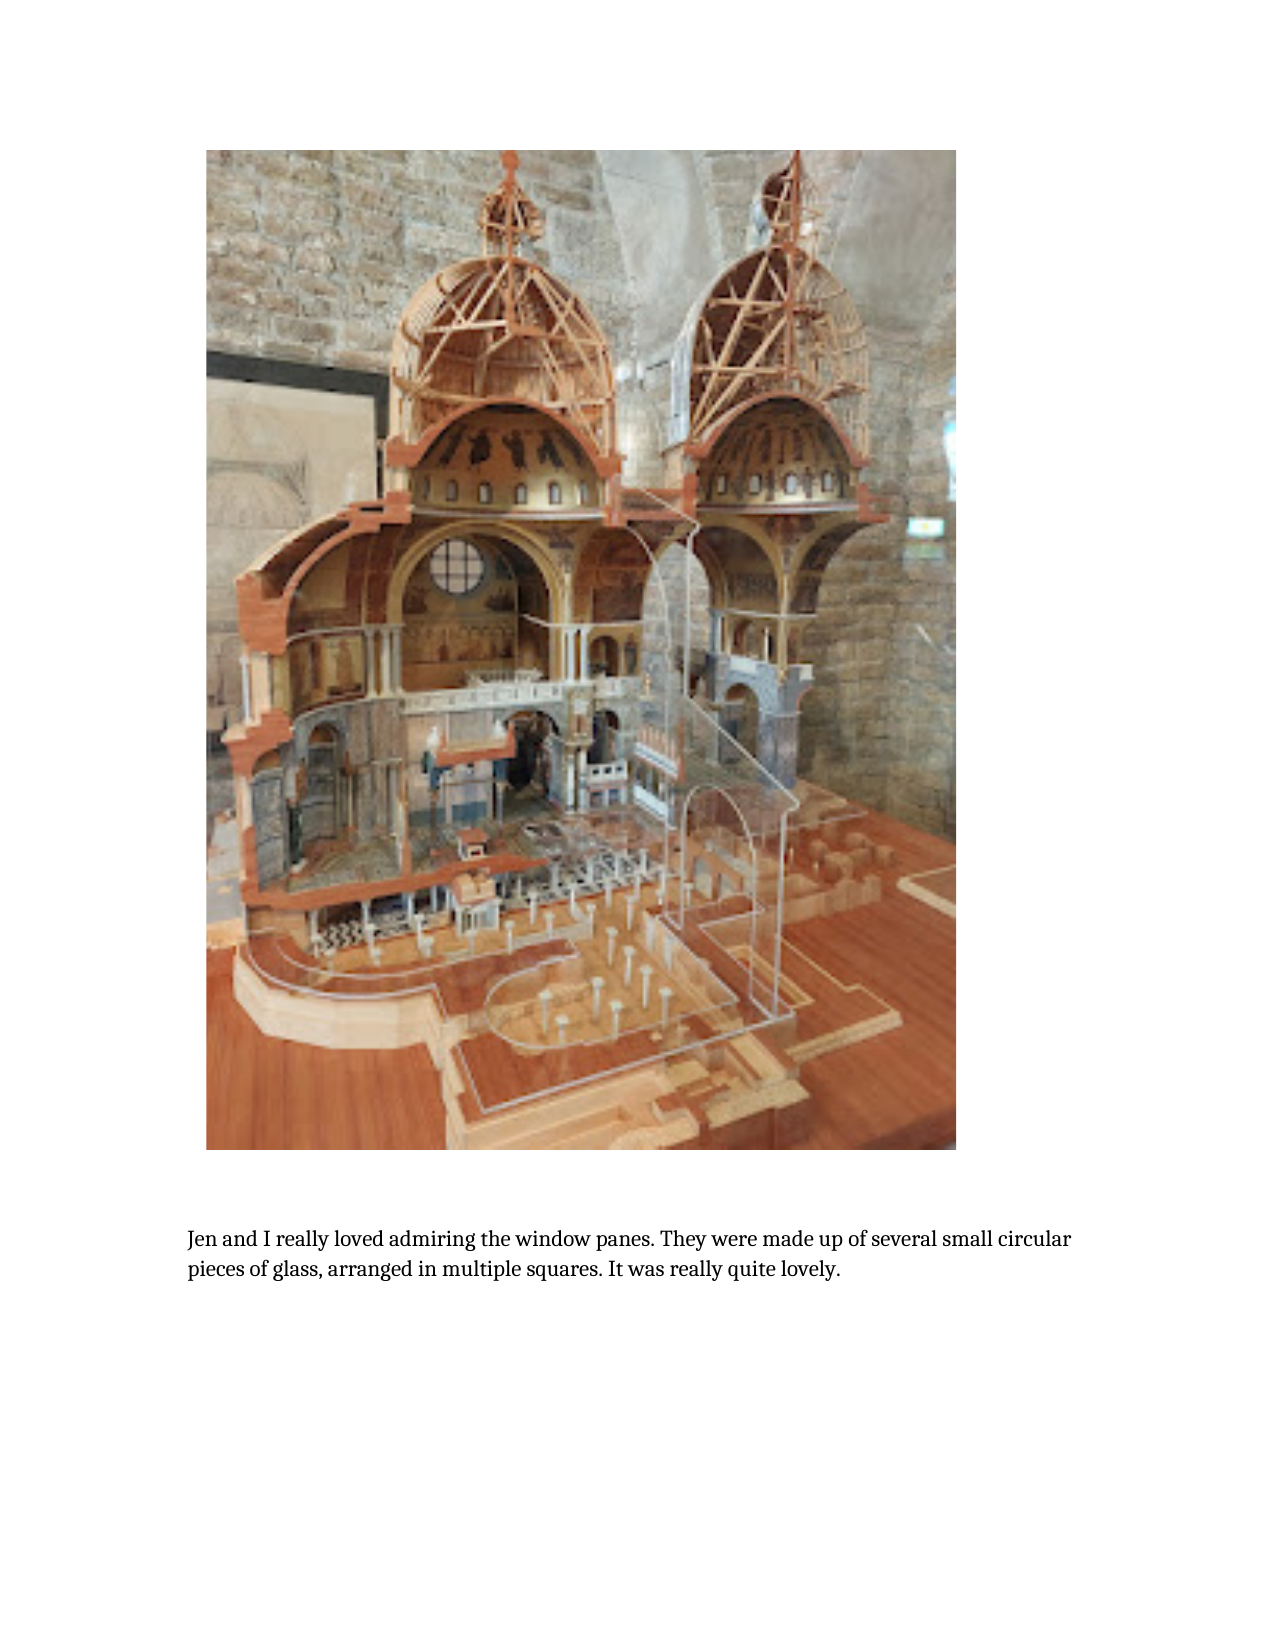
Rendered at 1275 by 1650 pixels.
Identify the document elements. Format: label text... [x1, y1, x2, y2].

text Jen and I really loved admiring the window panes. They were made up of several small circular pieces of glass, arranged in multiple squares. It was really quite lovely. [187, 1226, 1087, 1282]
picture [206, 150, 957, 1150]
